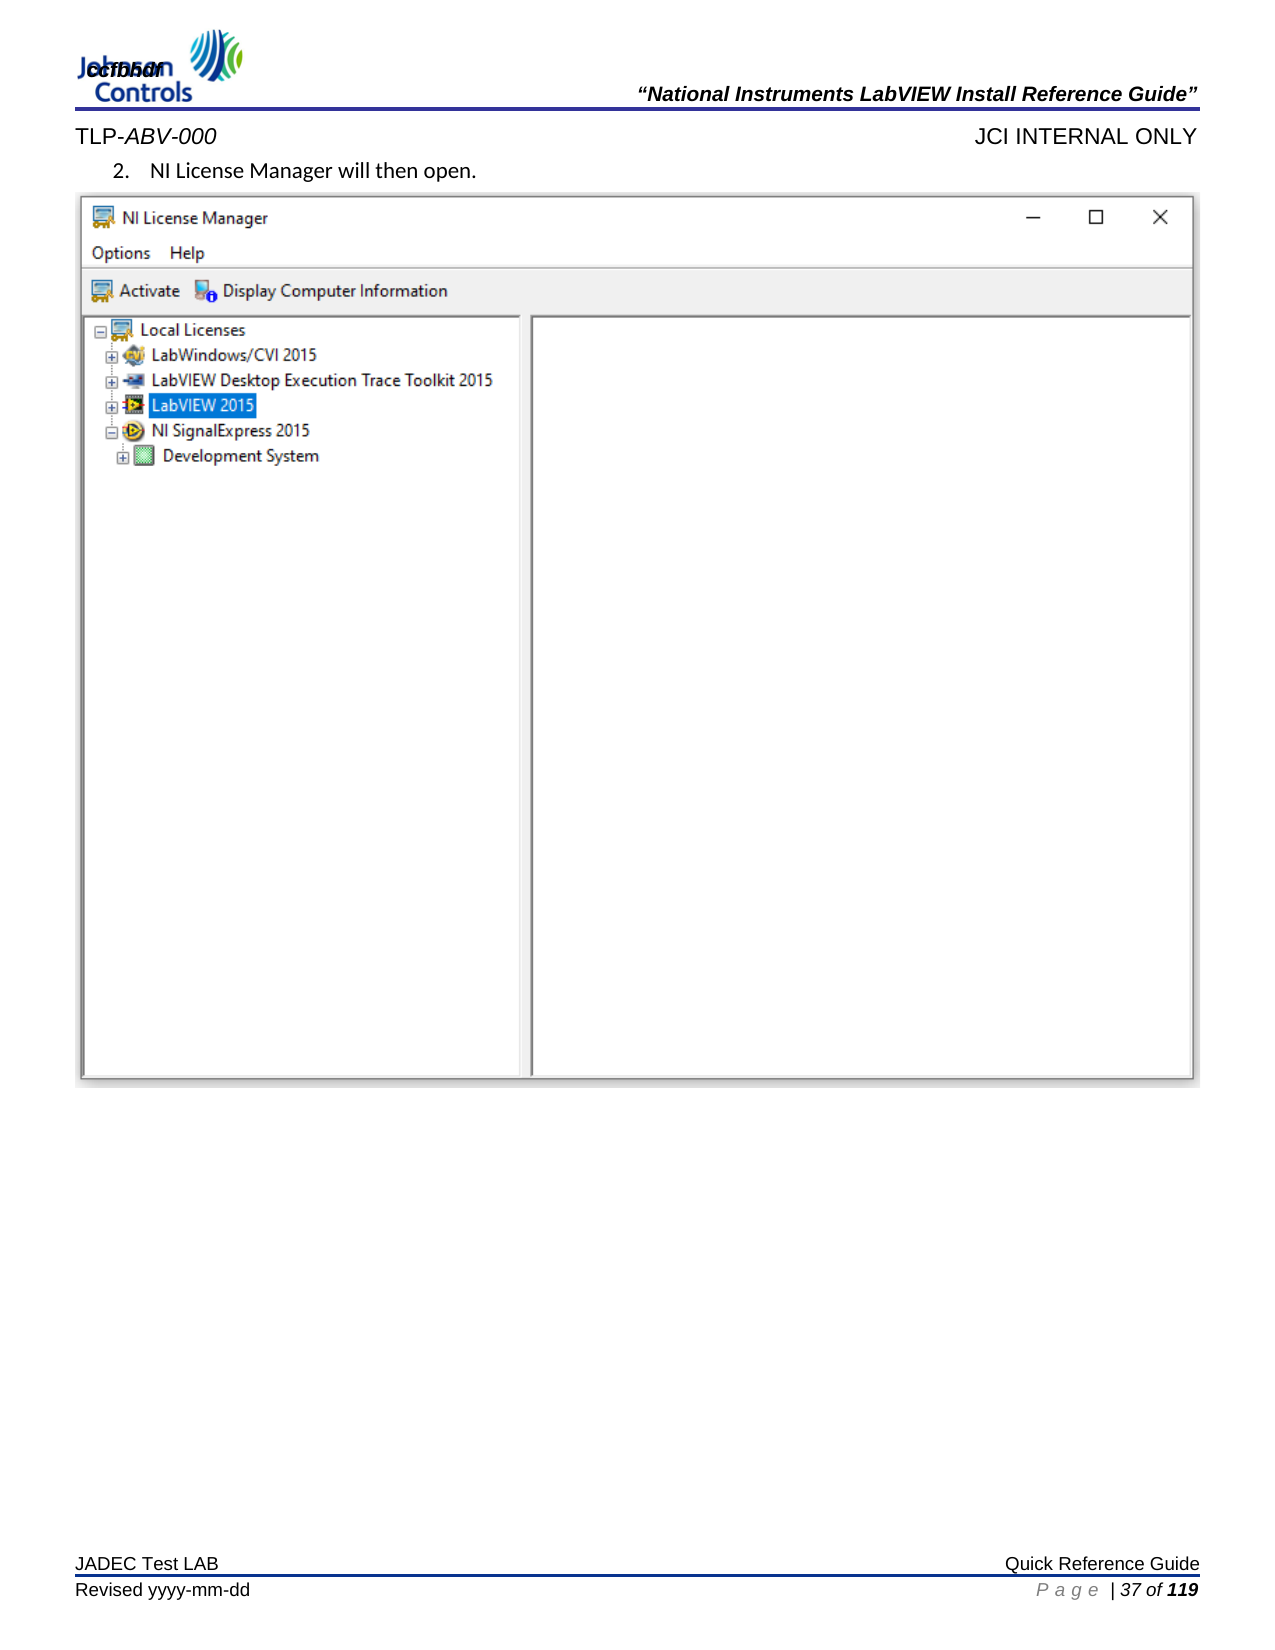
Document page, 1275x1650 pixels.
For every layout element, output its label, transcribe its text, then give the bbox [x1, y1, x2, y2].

picture [76, 26, 246, 105]
picture [75, 192, 1200, 1088]
list NI License Manager will then open. [112, 156, 1200, 184]
